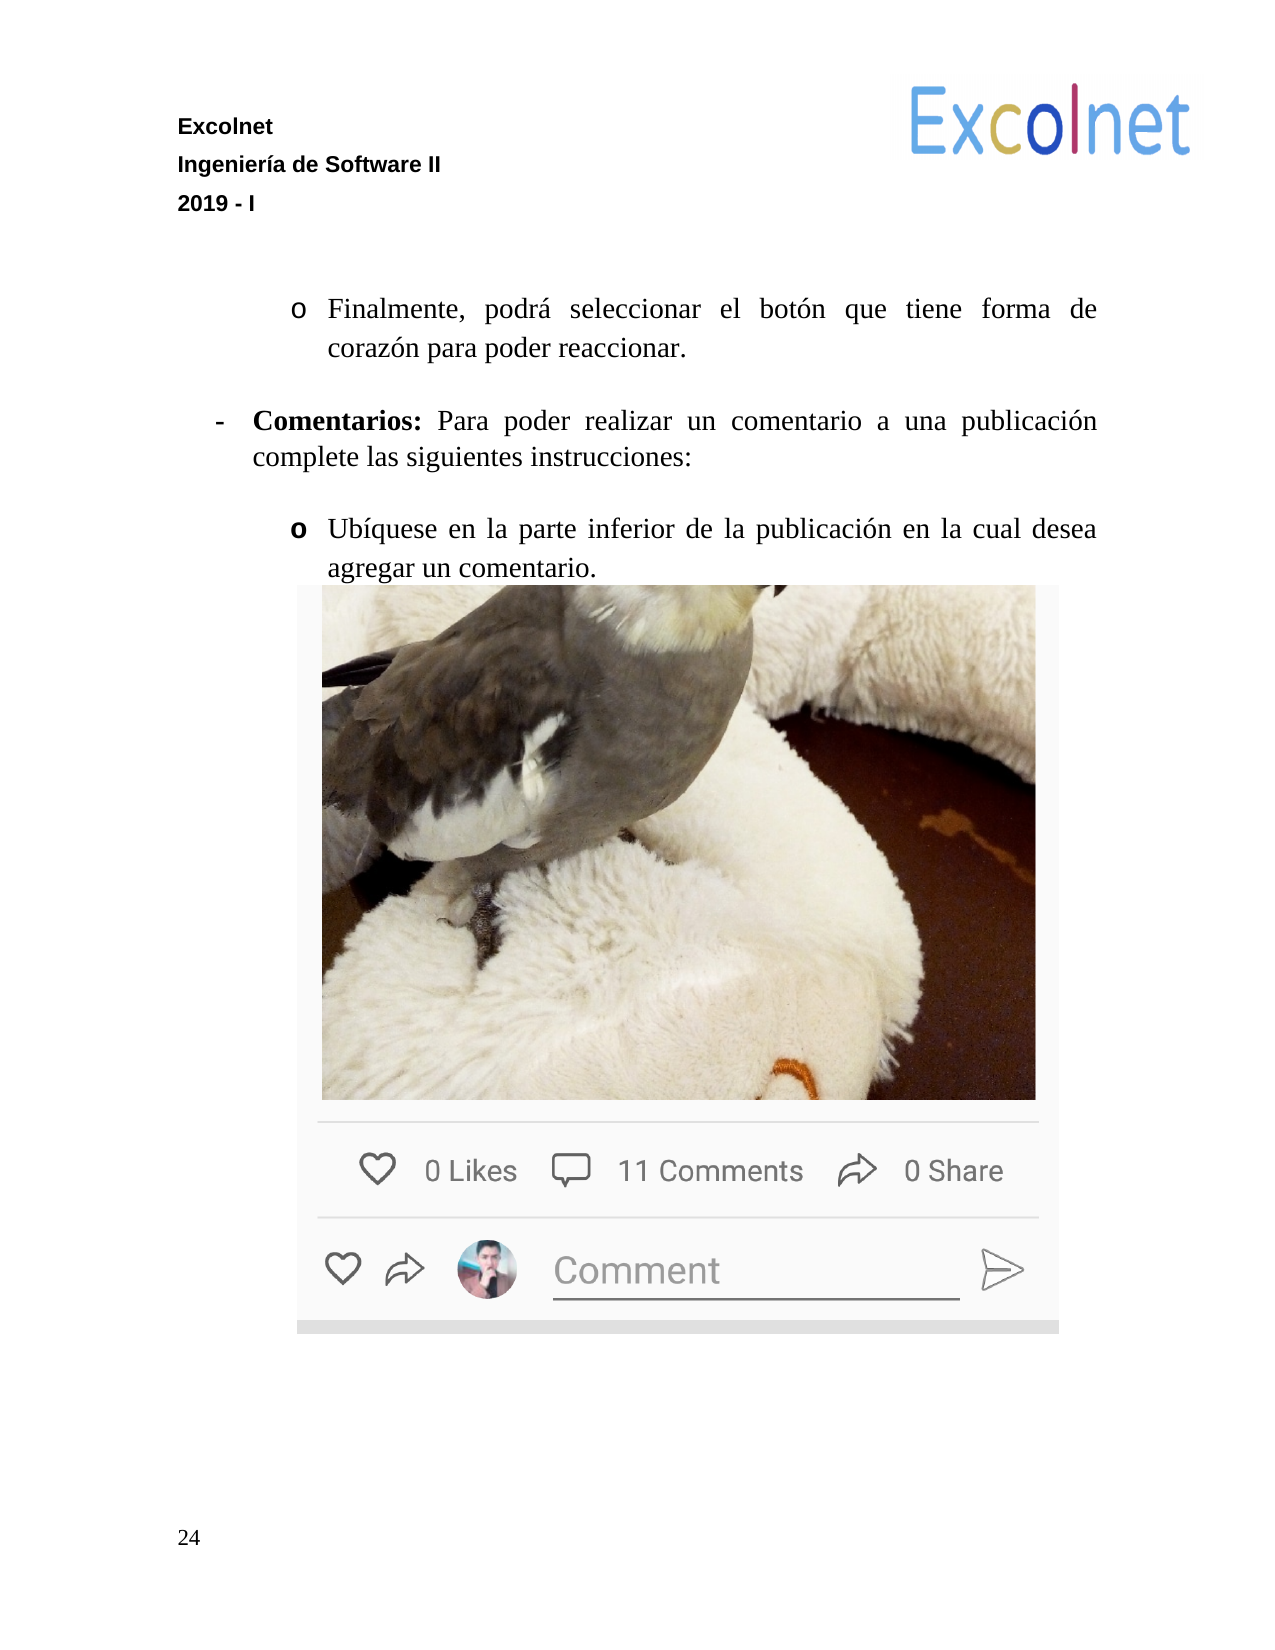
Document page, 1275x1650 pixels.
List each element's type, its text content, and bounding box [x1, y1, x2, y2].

picture [297, 585, 1059, 1334]
picture [889, 74, 1205, 159]
list Comentarios: Para poder realizar un comentario a una publicación complete las siguientes instrucciones: [215, 403, 1098, 472]
list Ubíquese en la parte inferior de la publicación en la cual desea agregar un comentario. [290, 511, 1098, 583]
list Finalmente, podrá seleccionar el botón que tiene forma de corazón para poder reaccionar. [290, 292, 1098, 364]
